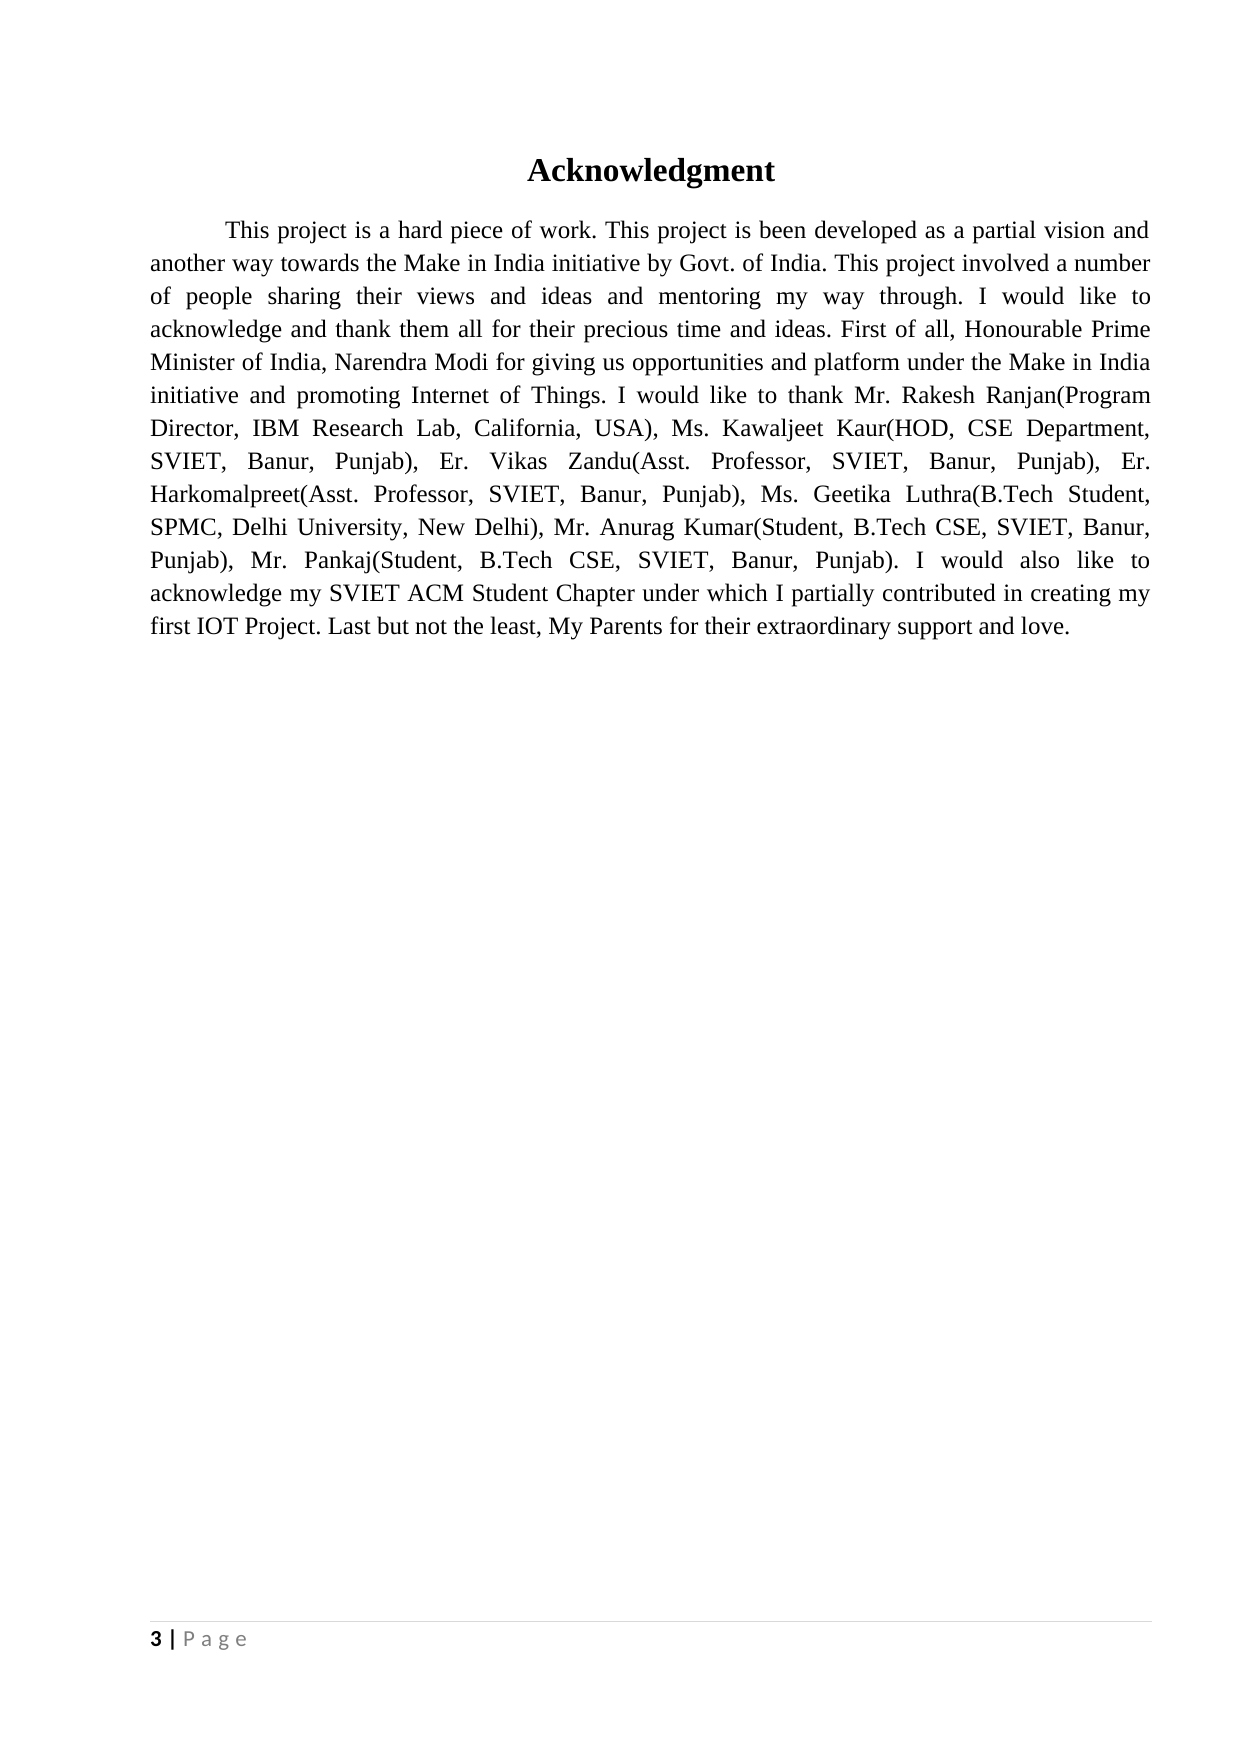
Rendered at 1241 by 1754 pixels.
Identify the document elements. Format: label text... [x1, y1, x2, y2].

text This project is a hard piece of work. This project is been developed as a partial vision and another way towards the Make in India initiative by Govt. of India. This project involved a number of people sharing their views and ideas and mentoring my way through. I would like to acknowledge and thank them all for their precious time and ideas. First of all, Honourable Prime Minister of India, Narendra Modi for giving us opportunities and platform under the Make in India initiative and promoting Internet of Things. I would like to thank Mr. Rakesh Ranjan(Program Director, IBM Research Lab, California, USA), Ms. Kawaljeet Kaur(HOD, CSE Department, SVIET, Banur, Punjab), Er. Vikas Zandu(Asst. Professor, SVIET, Banur, Punjab), Er. Harkomalpreet(Asst. Professor, SVIET, Banur, Punjab), Ms. Geetika Luthra(B.Tech Student, SPMC, Delhi University, New Delhi), Mr. Anurag Kumar(Student, B.Tech CSE, SVIET, Banur, Punjab), Mr. Pankaj(Student, B.Tech CSE, SVIET, Banur, Punjab). I would also like to acknowledge my SVIET ACM Student Chapter under which I partially contributed in creating my first IOT Project. Last but not the least, My Parents for their extraordinary support and love. [150, 215, 1152, 640]
text Acknowledgment [150, 150, 1152, 188]
